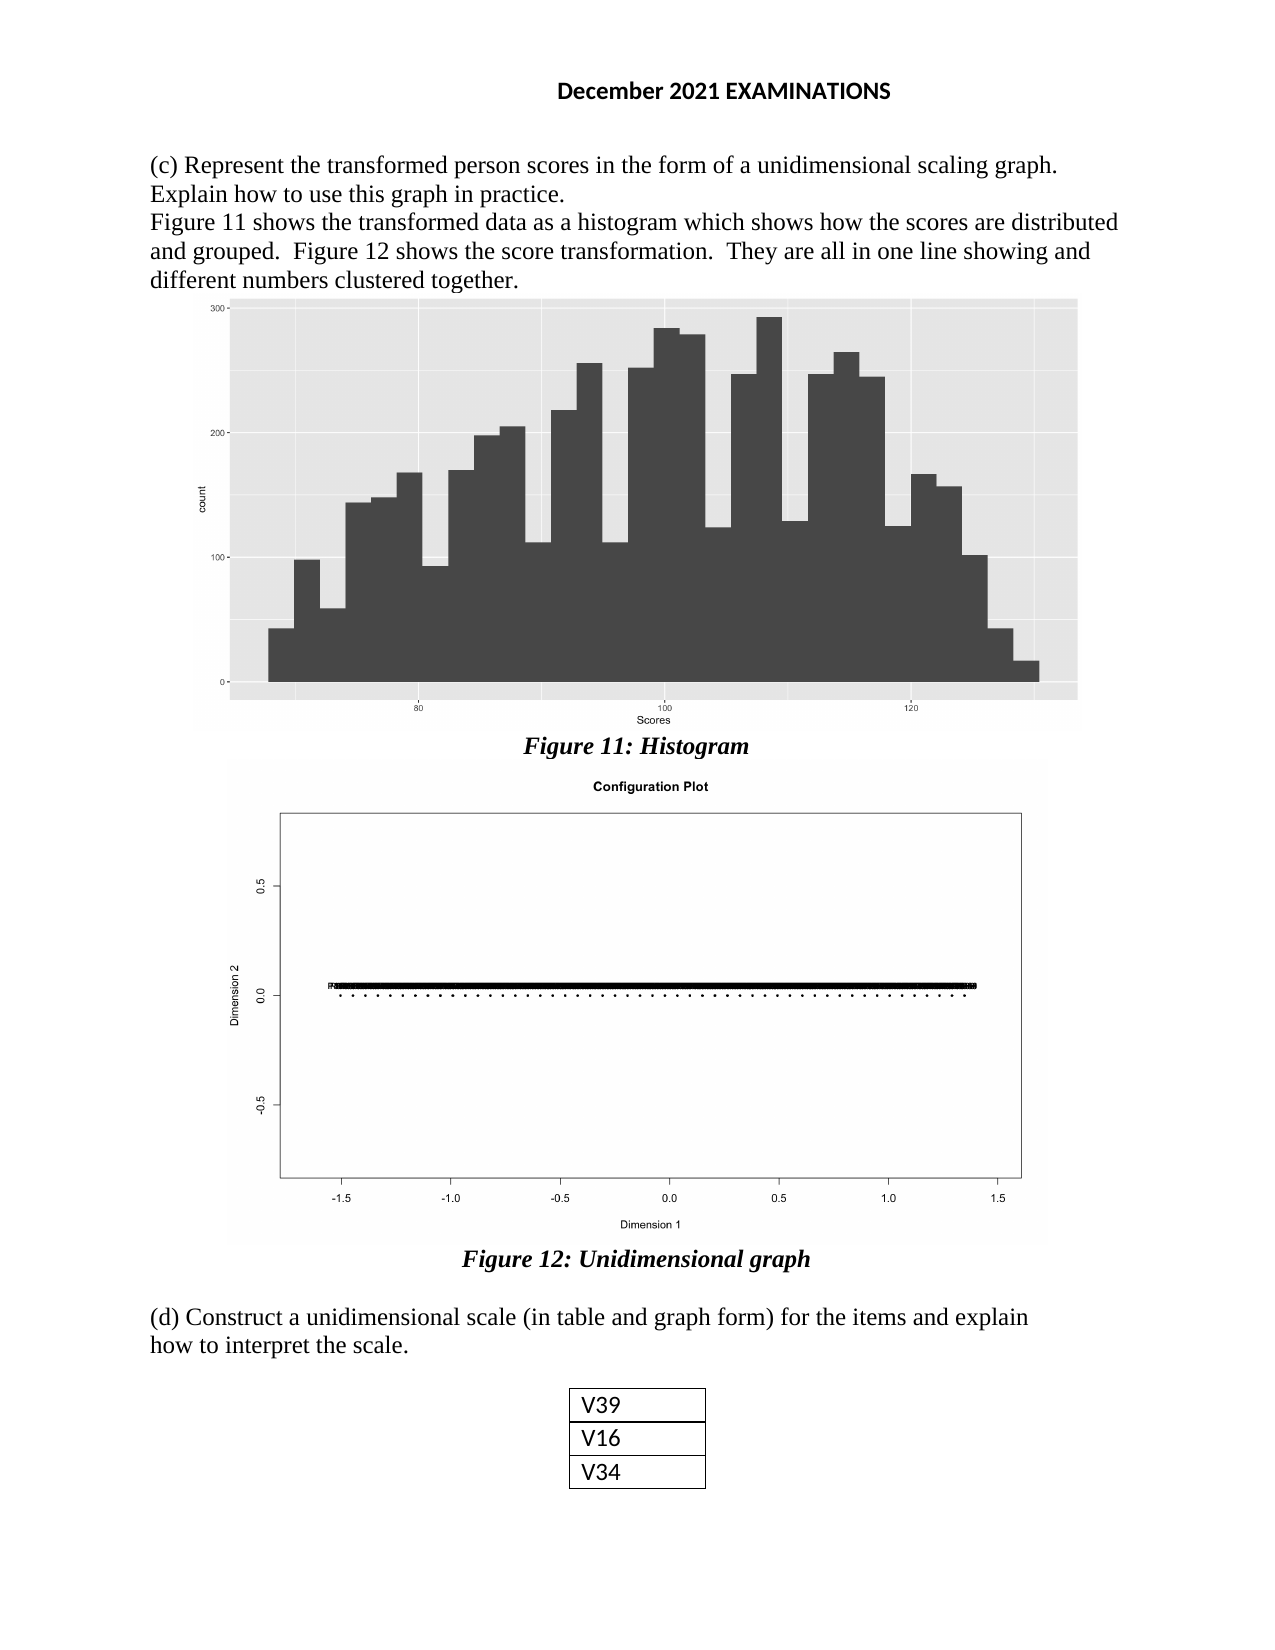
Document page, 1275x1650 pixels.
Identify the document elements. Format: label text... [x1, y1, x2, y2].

text (d) Construct a unidimensional scale (in table and graph form) for the items and explain [150, 1302, 1125, 1331]
table_header V39 [570, 1389, 705, 1421]
text (c) Represent the transformed person scores in the form of a unidimensional scaling graph. Explain how to use this graph in practice. [150, 150, 1125, 207]
text Figure 11: Histogram [150, 731, 1125, 760]
table_cell V16 [570, 1423, 705, 1455]
picture [227, 759, 1049, 1245]
text Figure 11 shows the transformed data as a histogram which shows how the scores are distributed and grouped. Figure 12 shows the score transformation. They are all in one line showing and different numbers clustered together. [150, 207, 1125, 294]
table_cell V34 [570, 1456, 705, 1488]
text how to interpret the scale. [150, 1331, 1125, 1359]
picture [192, 293, 1083, 731]
text Figure 12: Unidimensional graph [150, 1244, 1125, 1273]
